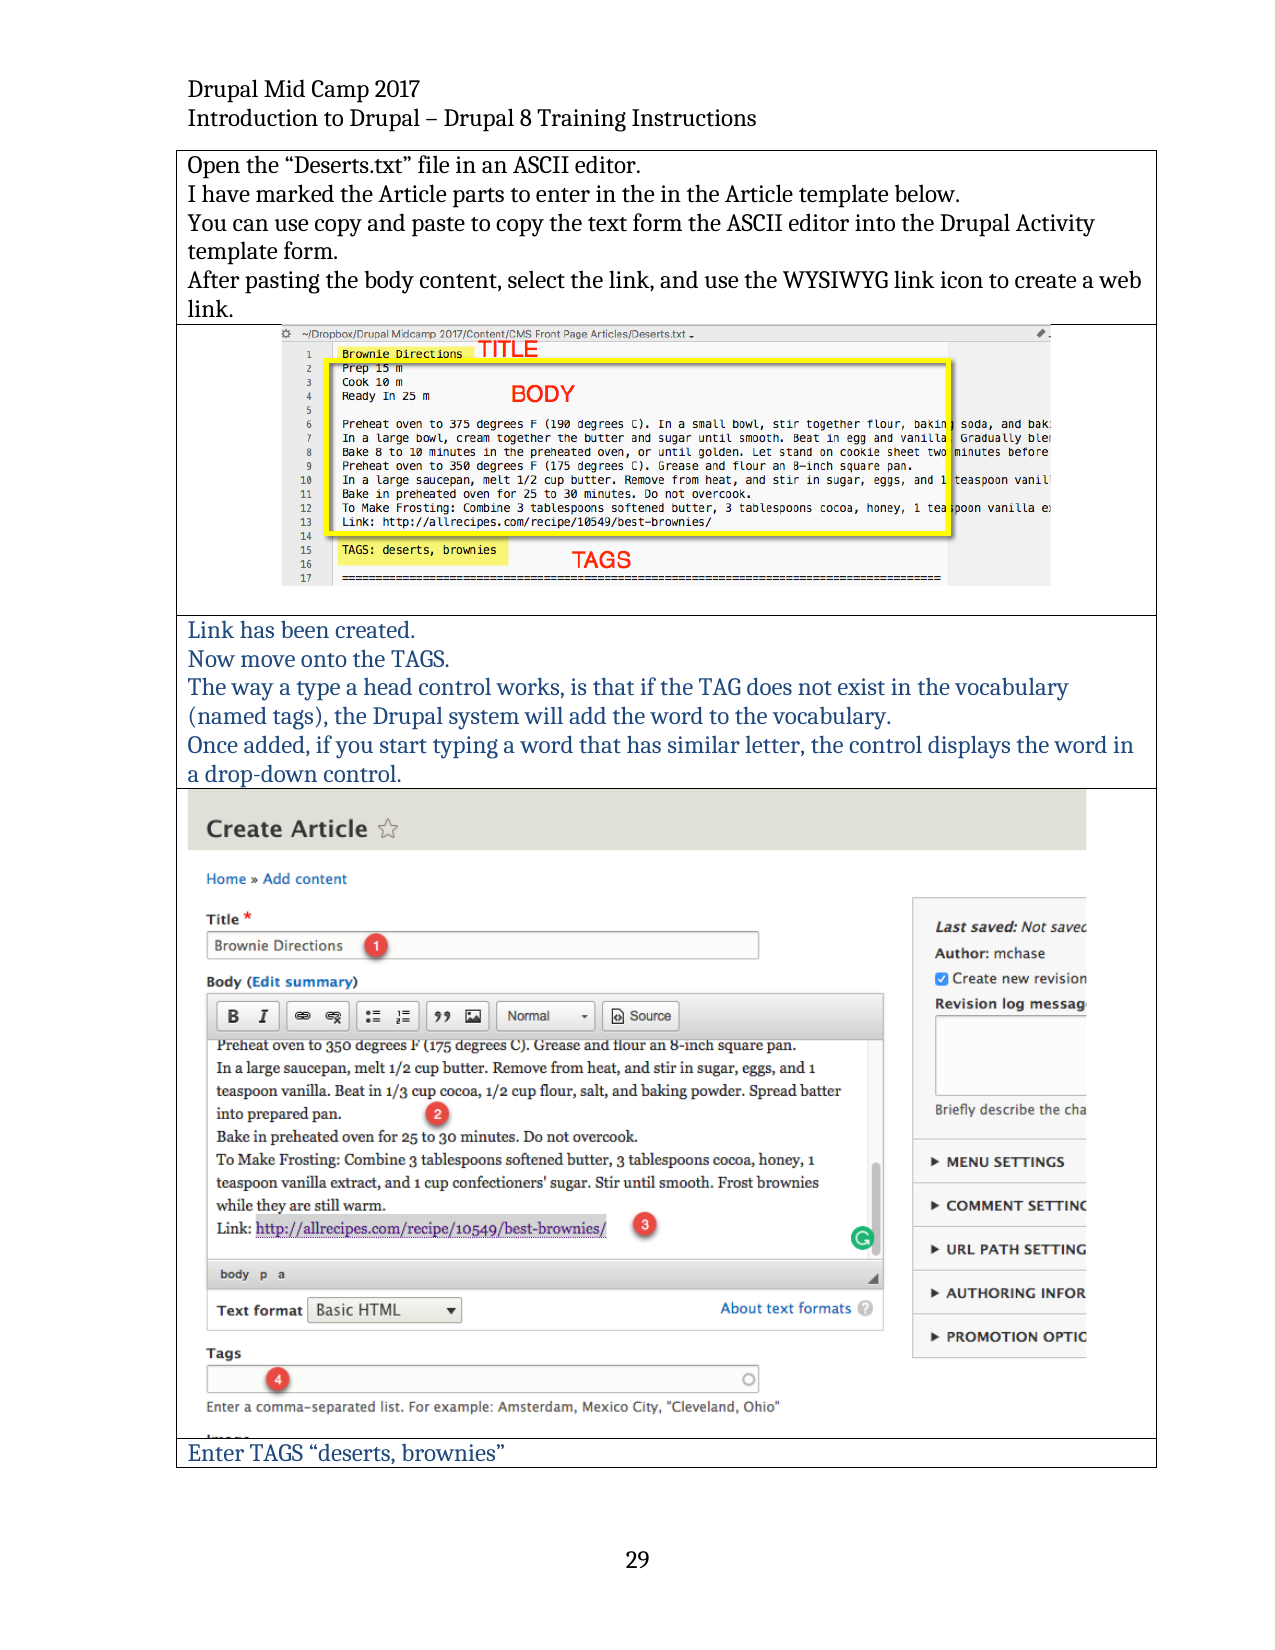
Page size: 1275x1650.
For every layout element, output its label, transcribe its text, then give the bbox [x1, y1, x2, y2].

table_cell Enter TAGS “deserts, brownies” [177, 1439, 1156, 1467]
table_cell [177, 325, 1156, 615]
table_header Open the “Deserts.txt” file in an ASCII editor. I have marked the Article parts to enter in the in the Article template below. You can use copy and paste to copy the text form the ASCII editor into the Drupal Activity template form. After pasting the body content, select the link, and use the WYSIWYG link icon to create a web link. [177, 151, 1156, 323]
picture [187, 789, 1087, 1438]
table_cell [177, 789, 187, 1437]
table_cell [1087, 789, 1156, 1437]
table_cell Link has been created. Now move onto the TAGS. The way a type a head control works, is that if the TAG does not exist in the vocabulary (named tags), the Drupal system will add the word to the vocabulary. Once added, if you start typing a word that has similar letter, the control displays the word in a drop-down control. [177, 616, 1156, 788]
picture [281, 324, 1051, 586]
